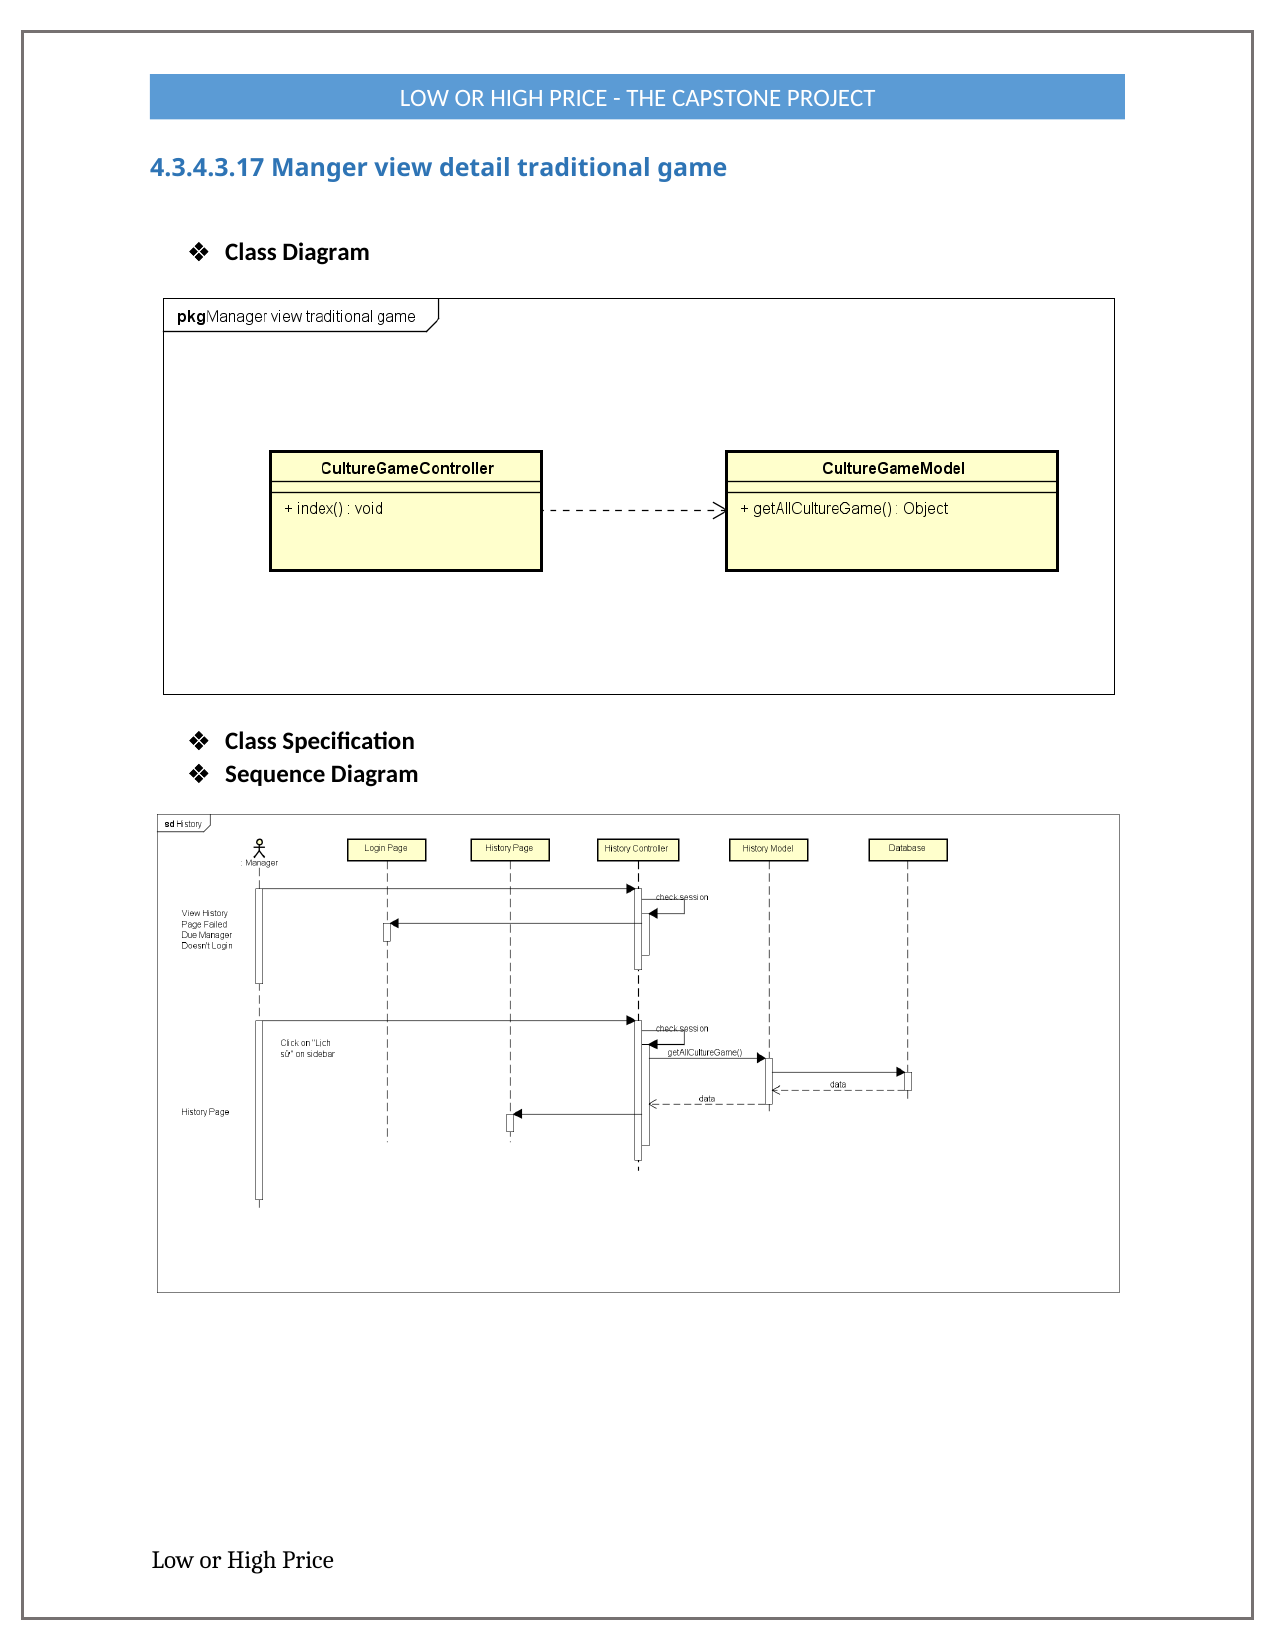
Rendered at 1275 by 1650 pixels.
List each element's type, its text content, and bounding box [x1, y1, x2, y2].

list Sequence Diagram [187, 758, 1125, 789]
picture [150, 807, 1125, 1299]
list Class Diagram [187, 236, 1125, 267]
subtitle 4.3.4.3.17 Manger view detail traditional game [150, 150, 1125, 184]
list Class Specification [187, 725, 1125, 756]
picture [150, 286, 1125, 707]
